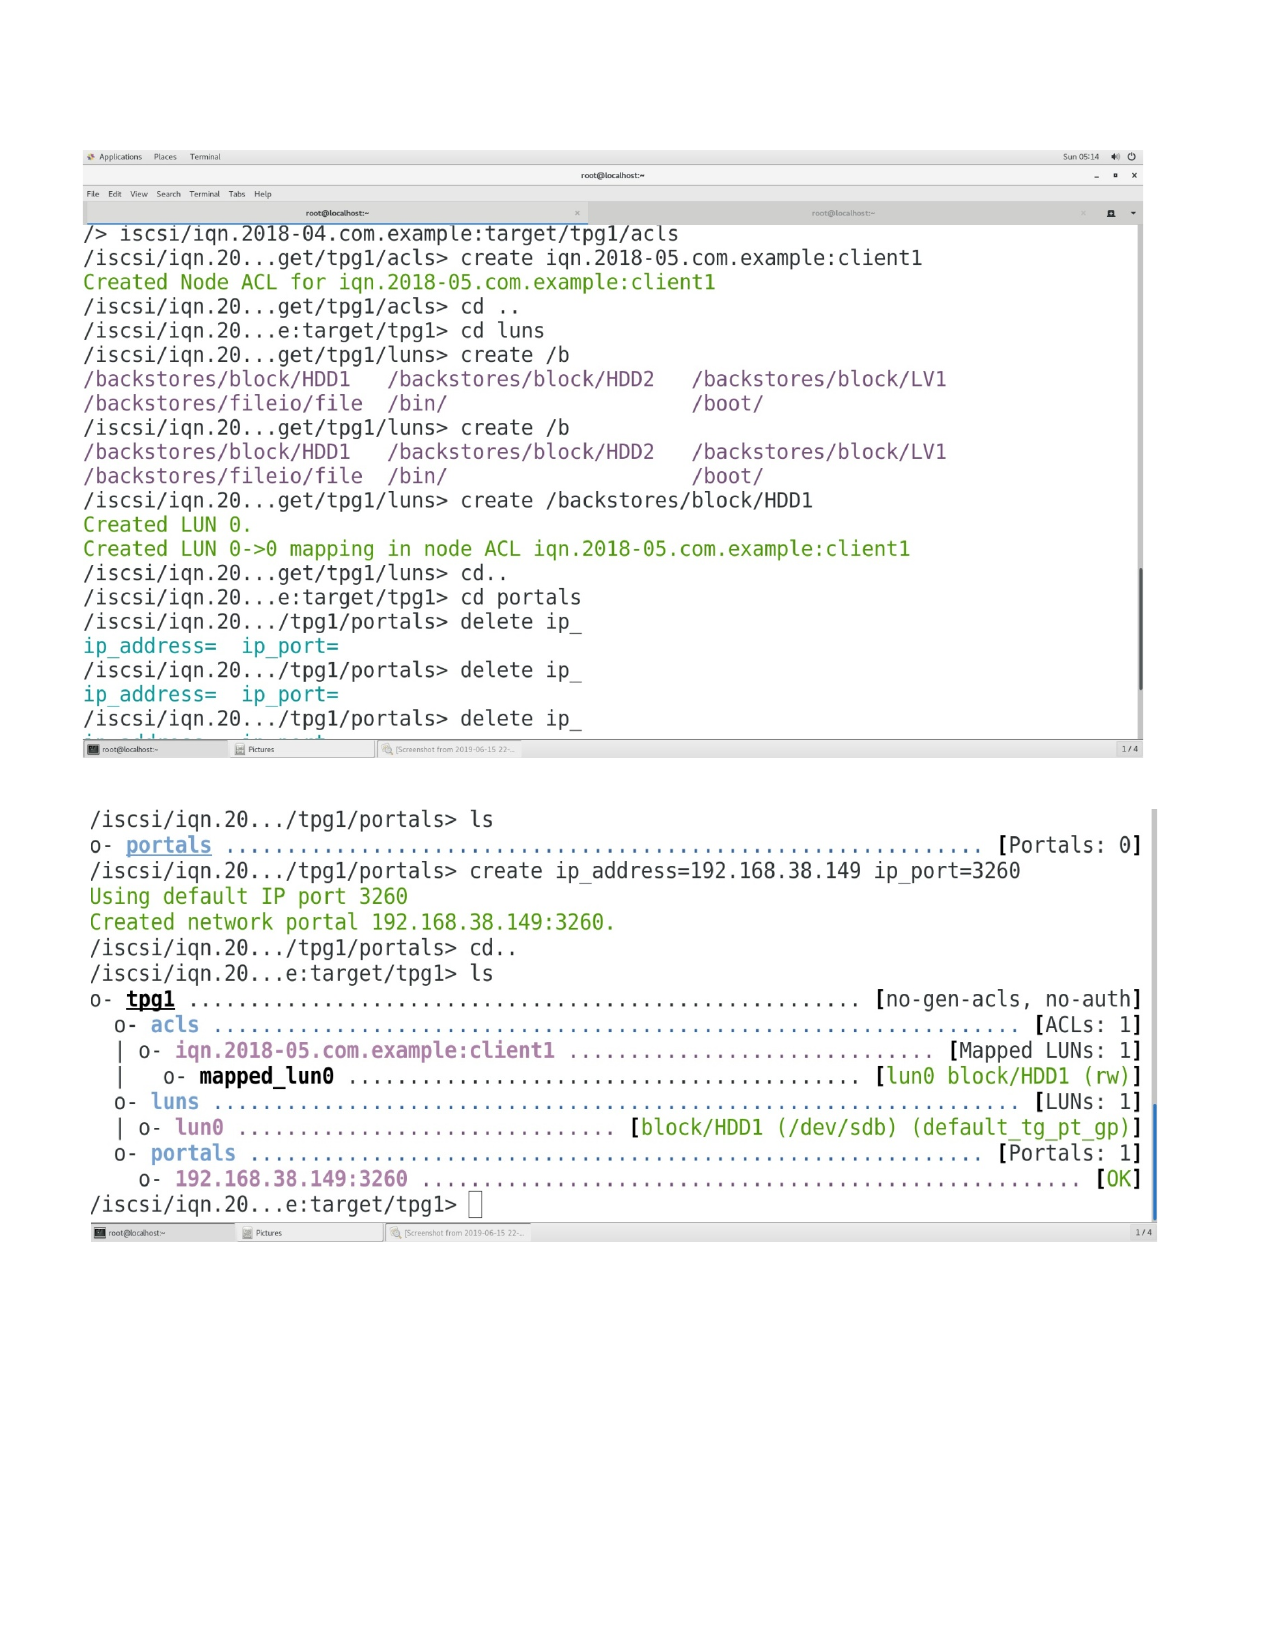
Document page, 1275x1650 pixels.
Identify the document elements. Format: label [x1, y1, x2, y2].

picture [91, 809, 1158, 1242]
picture [82, 150, 1144, 758]
